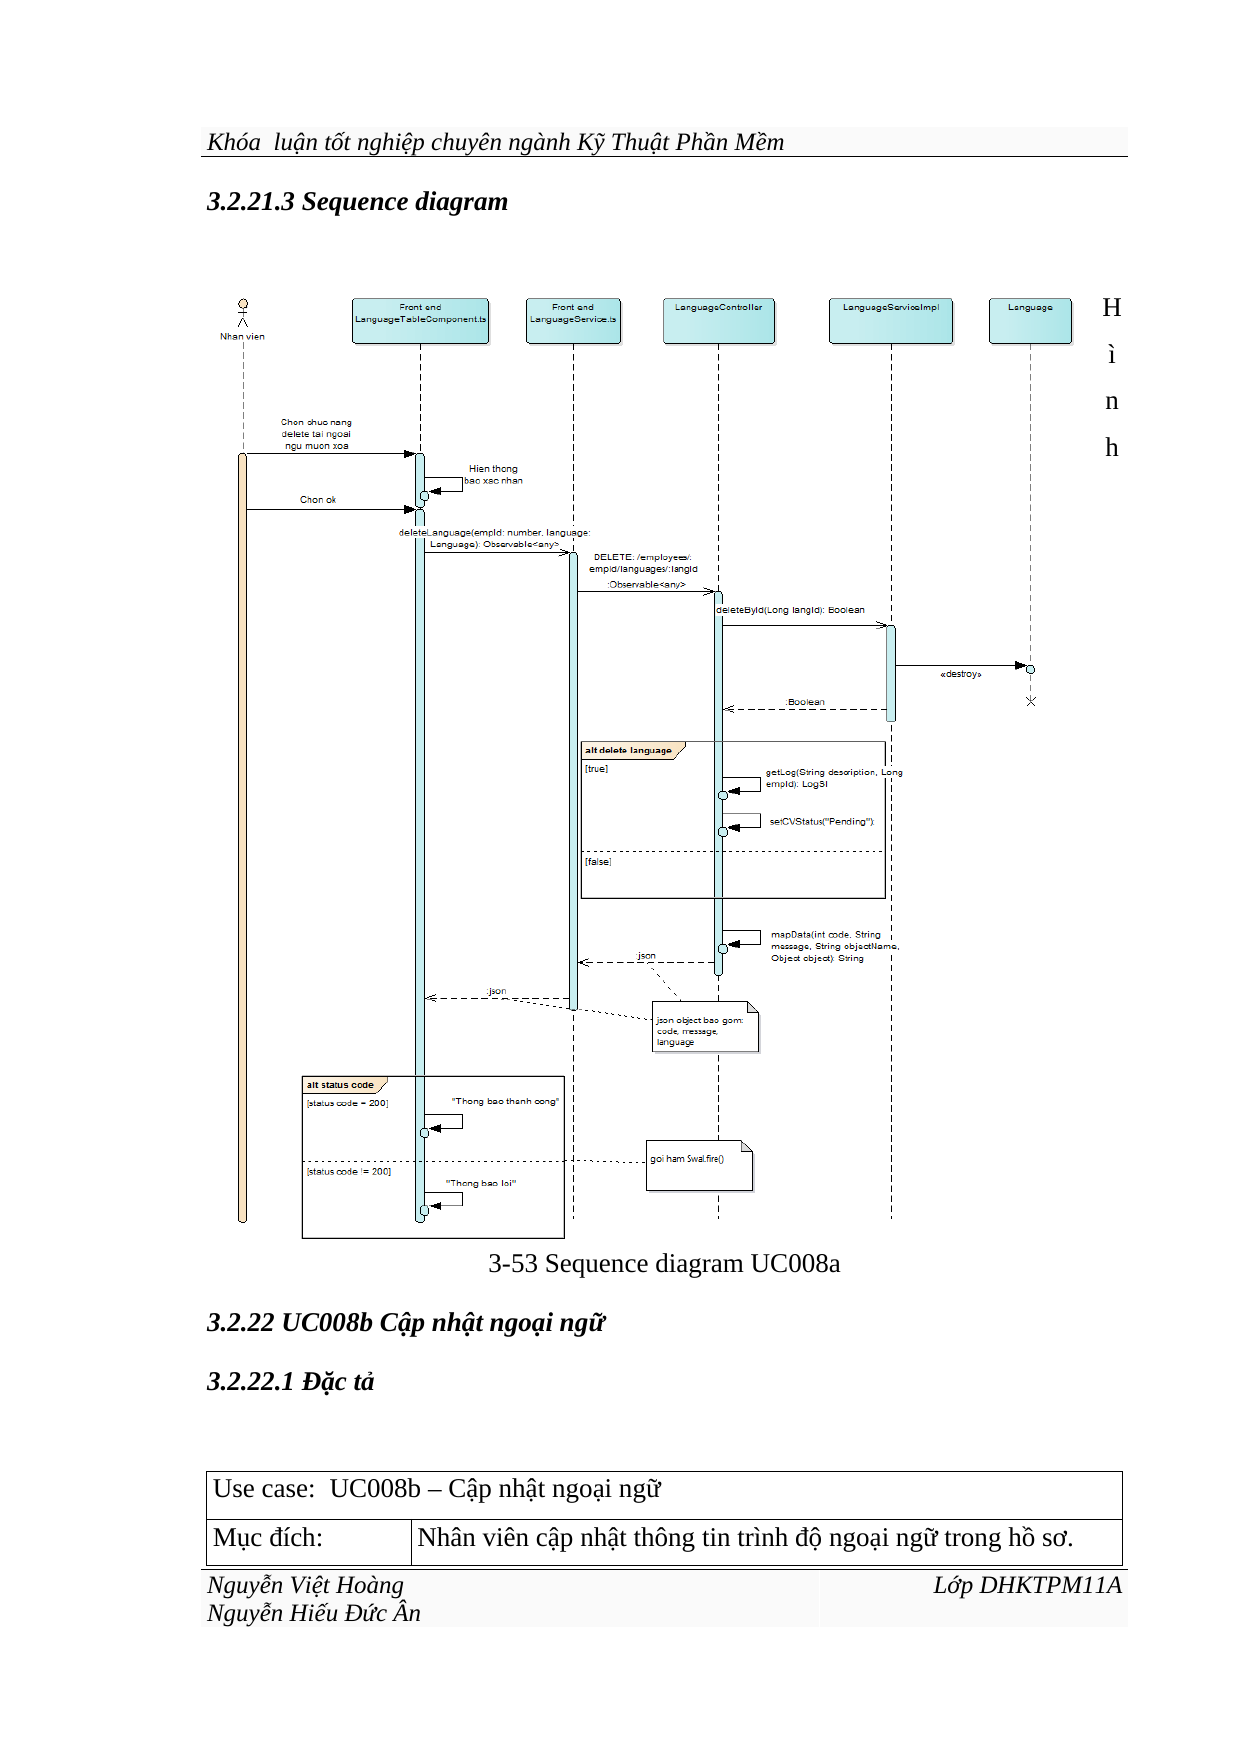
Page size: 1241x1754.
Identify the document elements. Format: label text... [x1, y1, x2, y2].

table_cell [412, 1520, 1122, 1565]
table_header Use case: UC008b – Cập nhật ngoại ngữ [207, 1472, 1122, 1519]
subtitle Đặc tả [207, 1365, 1122, 1396]
picture [204, 288, 1083, 1247]
subtitle Sequence diagram [207, 185, 1122, 216]
table_cell Mục đích: [207, 1520, 411, 1565]
subtitle UC008b Cập nhật ngoại ngữ [207, 1306, 1122, 1337]
